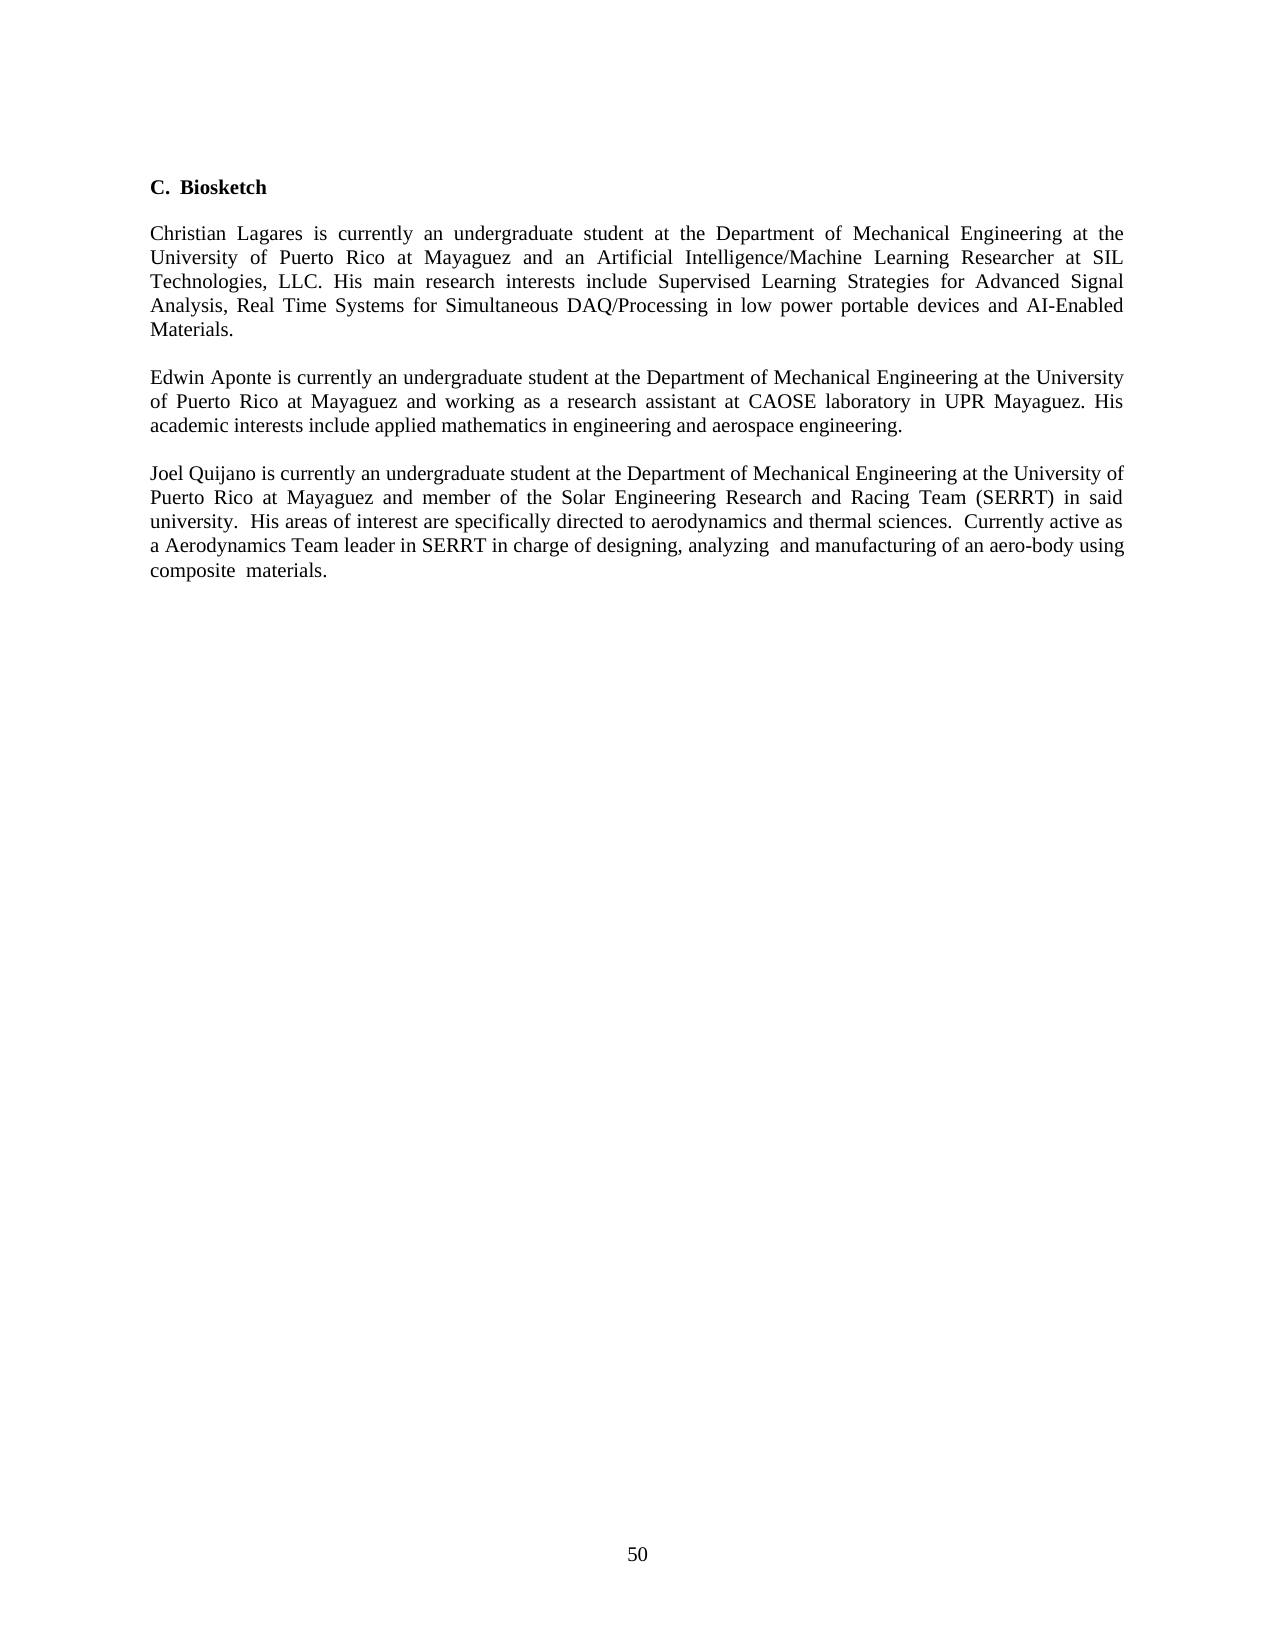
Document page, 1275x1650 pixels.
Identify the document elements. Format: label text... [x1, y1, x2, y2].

text Joel Quijano is currently an undergraduate student at the Department of Mechanical Engineering at the University of Puerto Rico at Mayaguez and member of the Solar Engineering Research and Racing Team (SERRT) in said university. His areas of interest are specifically directed to aerodynamics and thermal sciences. Currently active as a Aerodynamics Team leader in SERRT in charge of designing, analyzing and manufacturing of an aero-body using composite materials. [150, 461, 1125, 582]
subtitle Biosketch [150, 175, 1125, 199]
text Edwin Aponte is currently an undergraduate student at the Department of Mechanical Engineering at the University of Puerto Rico at Mayaguez and working as a research assistant at CAOSE laboratory in UPR Mayaguez. His academic interests include applied mathematics in engineering and aerospace engineering. [150, 365, 1125, 437]
text Christian Lagares is currently an undergraduate student at the Department of Mechanical Engineering at the University of Puerto Rico at Mayaguez and an Artificial Intelligence/Machine Learning Researcher at SIL Technologies, LLC. His main research interests include Supervised Learning Strategies for Advanced Signal Analysis, Real Time Systems for Simultaneous DAQ/Processing in low power portable devices and AI-Enabled Materials. [150, 221, 1125, 341]
